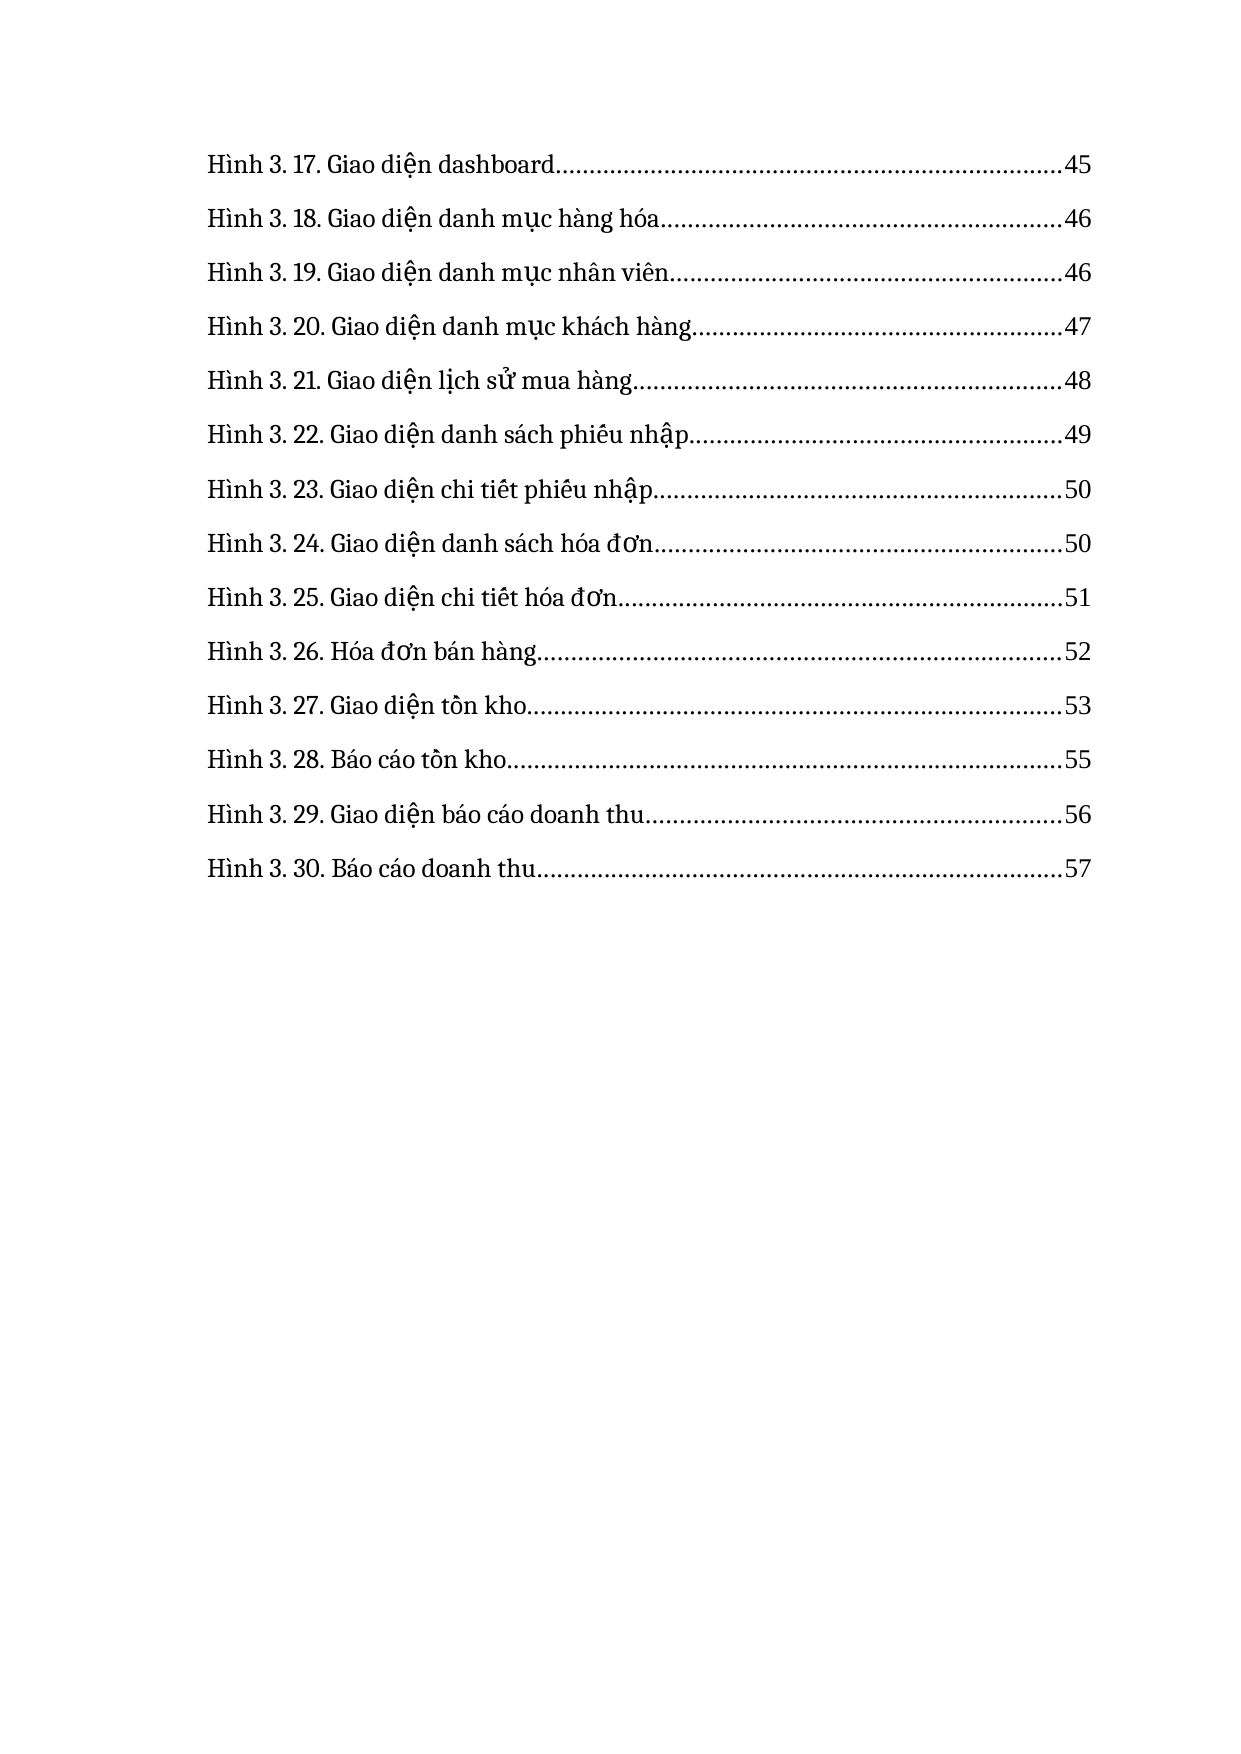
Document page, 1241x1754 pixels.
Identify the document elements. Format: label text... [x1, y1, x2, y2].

text Hình 3. 17. Giao diện dashboard 45 [207, 148, 1092, 180]
text Hình 3. 23. Giao diện chi tiết phiếu nhập 50 [207, 473, 1092, 505]
text Hình 3. 29. Giao diện báo cáo doanh thu 56 [207, 798, 1092, 830]
text Hình 3. 20. Giao diện danh mục khách hàng 47 [207, 310, 1092, 342]
text Hình 3. 30. Báo cáo doanh thu 57 [207, 852, 1092, 884]
text Hình 3. 26. Hóa đơn bán hàng 52 [207, 635, 1092, 667]
text Hình 3. 22. Giao diện danh sách phiếu nhập 49 [207, 418, 1092, 451]
text Hình 3. 21. Giao diện lịch sử mua hàng 48 [207, 364, 1092, 396]
text Hình 3. 25. Giao diện chi tiết hóa đơn 51 [207, 581, 1092, 613]
text Hình 3. 18. Giao diện danh mục hàng hóa 46 [207, 202, 1092, 234]
text Hình 3. 28. Báo cáo tồn kho 55 [207, 743, 1092, 776]
text Hình 3. 27. Giao diện tồn kho 53 [207, 689, 1092, 721]
text Hình 3. 19. Giao diện danh mục nhân viên 46 [207, 256, 1092, 288]
text Hình 3. 24. Giao diện danh sách hóa đơn 50 [207, 527, 1092, 559]
